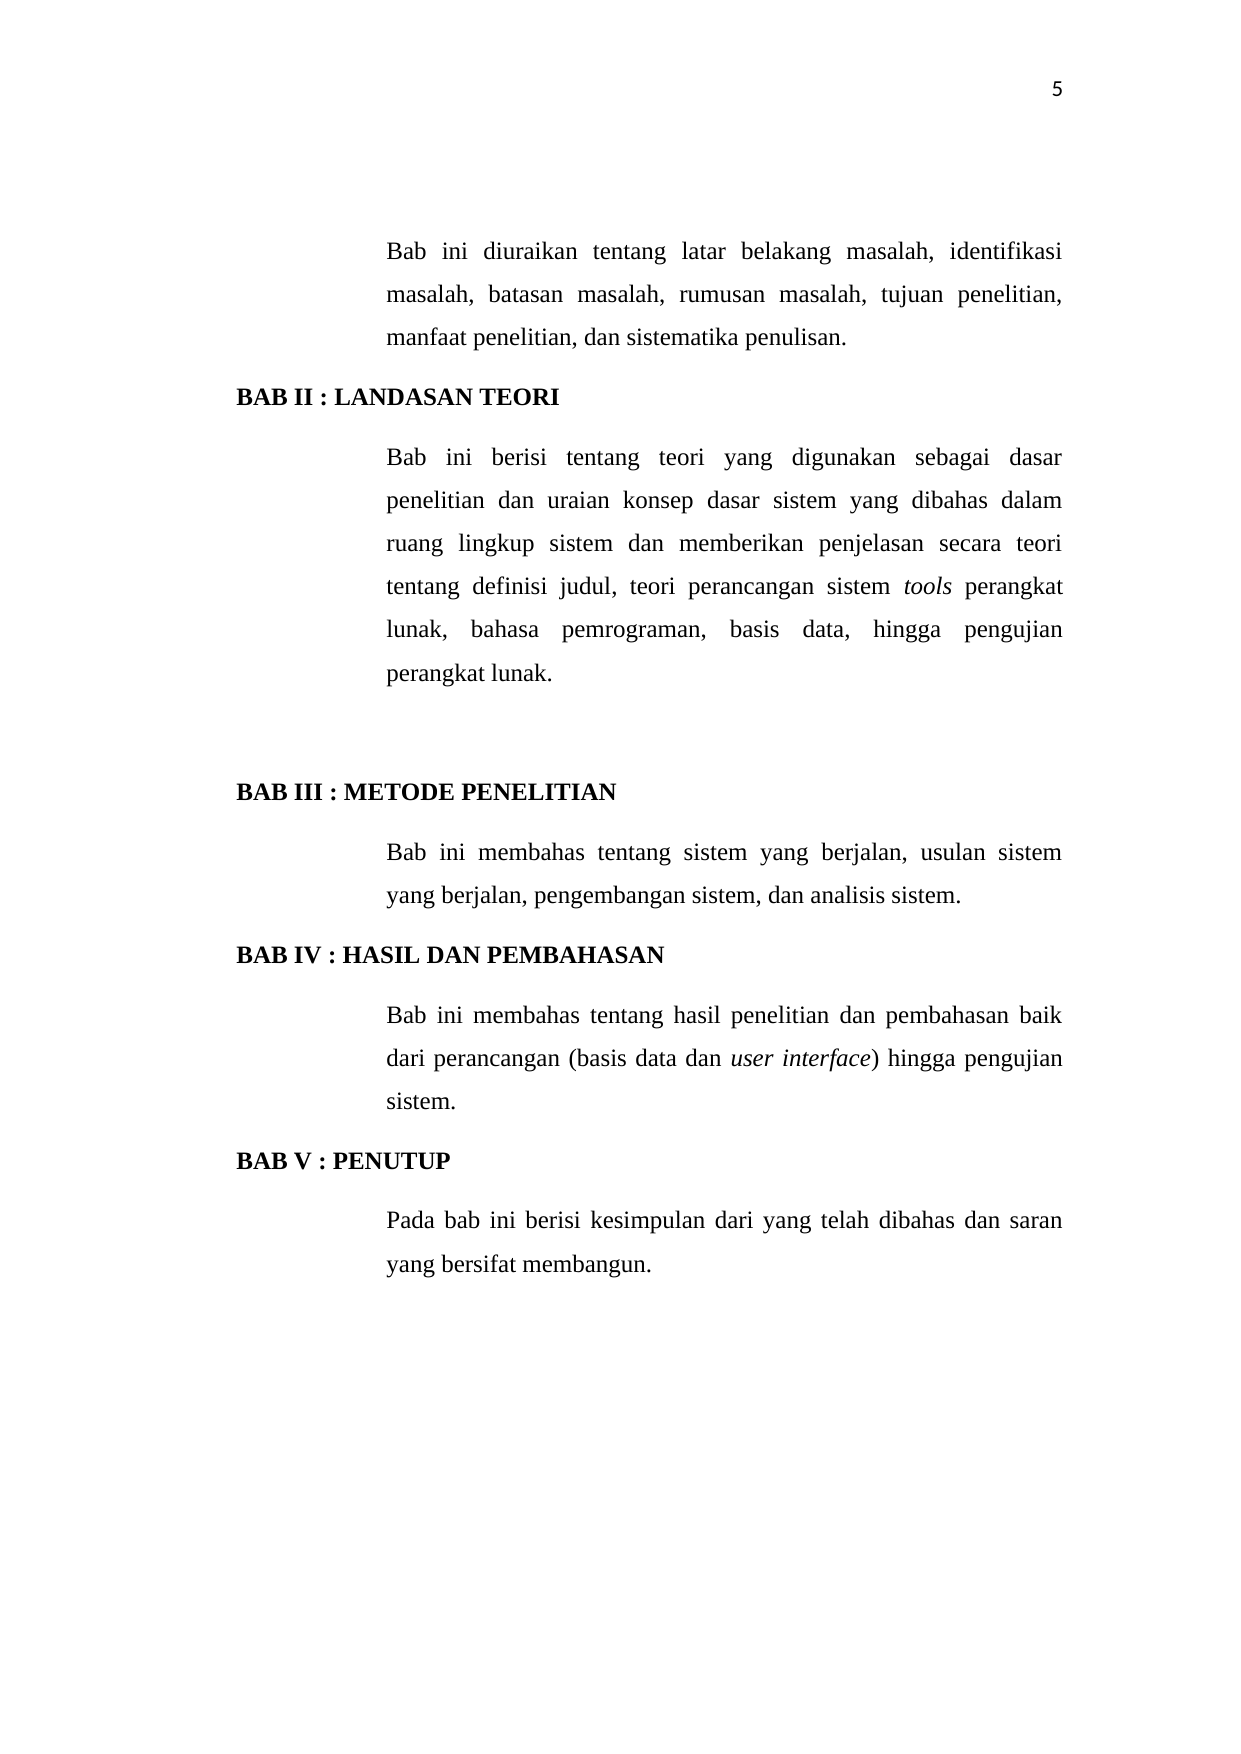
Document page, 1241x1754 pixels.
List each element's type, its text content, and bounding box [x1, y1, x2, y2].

text Bab ini membahas tentang sistem yang berjalan, usulan sistem yang berjalan, pengembangan sistem, dan analisis sistem. [386, 837, 1063, 909]
text Bab ini berisi tentang teori yang digunakan sebagai dasar penelitian dan uraian konsep dasar sistem yang dibahas dalam ruang lingkup sistem dan memberikan penjelasan secara teori tentang definisi judul, teori perancangan sistem tools perangkat lunak, bahasa pemrograman, basis data, hingga pengujian perangkat lunak. [386, 442, 1063, 686]
text Pada bab ini berisi kesimpulan dari yang telah dibahas dan saran yang bersifat membangun. [386, 1206, 1063, 1277]
text BAB IV : HASIL DAN PEMBAHASAN [236, 940, 1063, 969]
text Bab ini membahas tentang hasil penelitian dan pembahasan baik dari perancangan (basis data dan user interface) hingga pengujian sistem. [386, 1000, 1063, 1115]
text BAB III : METODE PENELITIAN [236, 777, 1063, 806]
text Bab ini diuraikan tentang latar belakang masalah, identifikasi masalah, batasan masalah, rumusan masalah, tujuan penelitian, manfaat penelitian, dan sistematika penulisan. [386, 236, 1063, 351]
text BAB V : PENUTUP [236, 1146, 1063, 1174]
text BAB II : LANDASAN TEORI [236, 382, 1063, 411]
